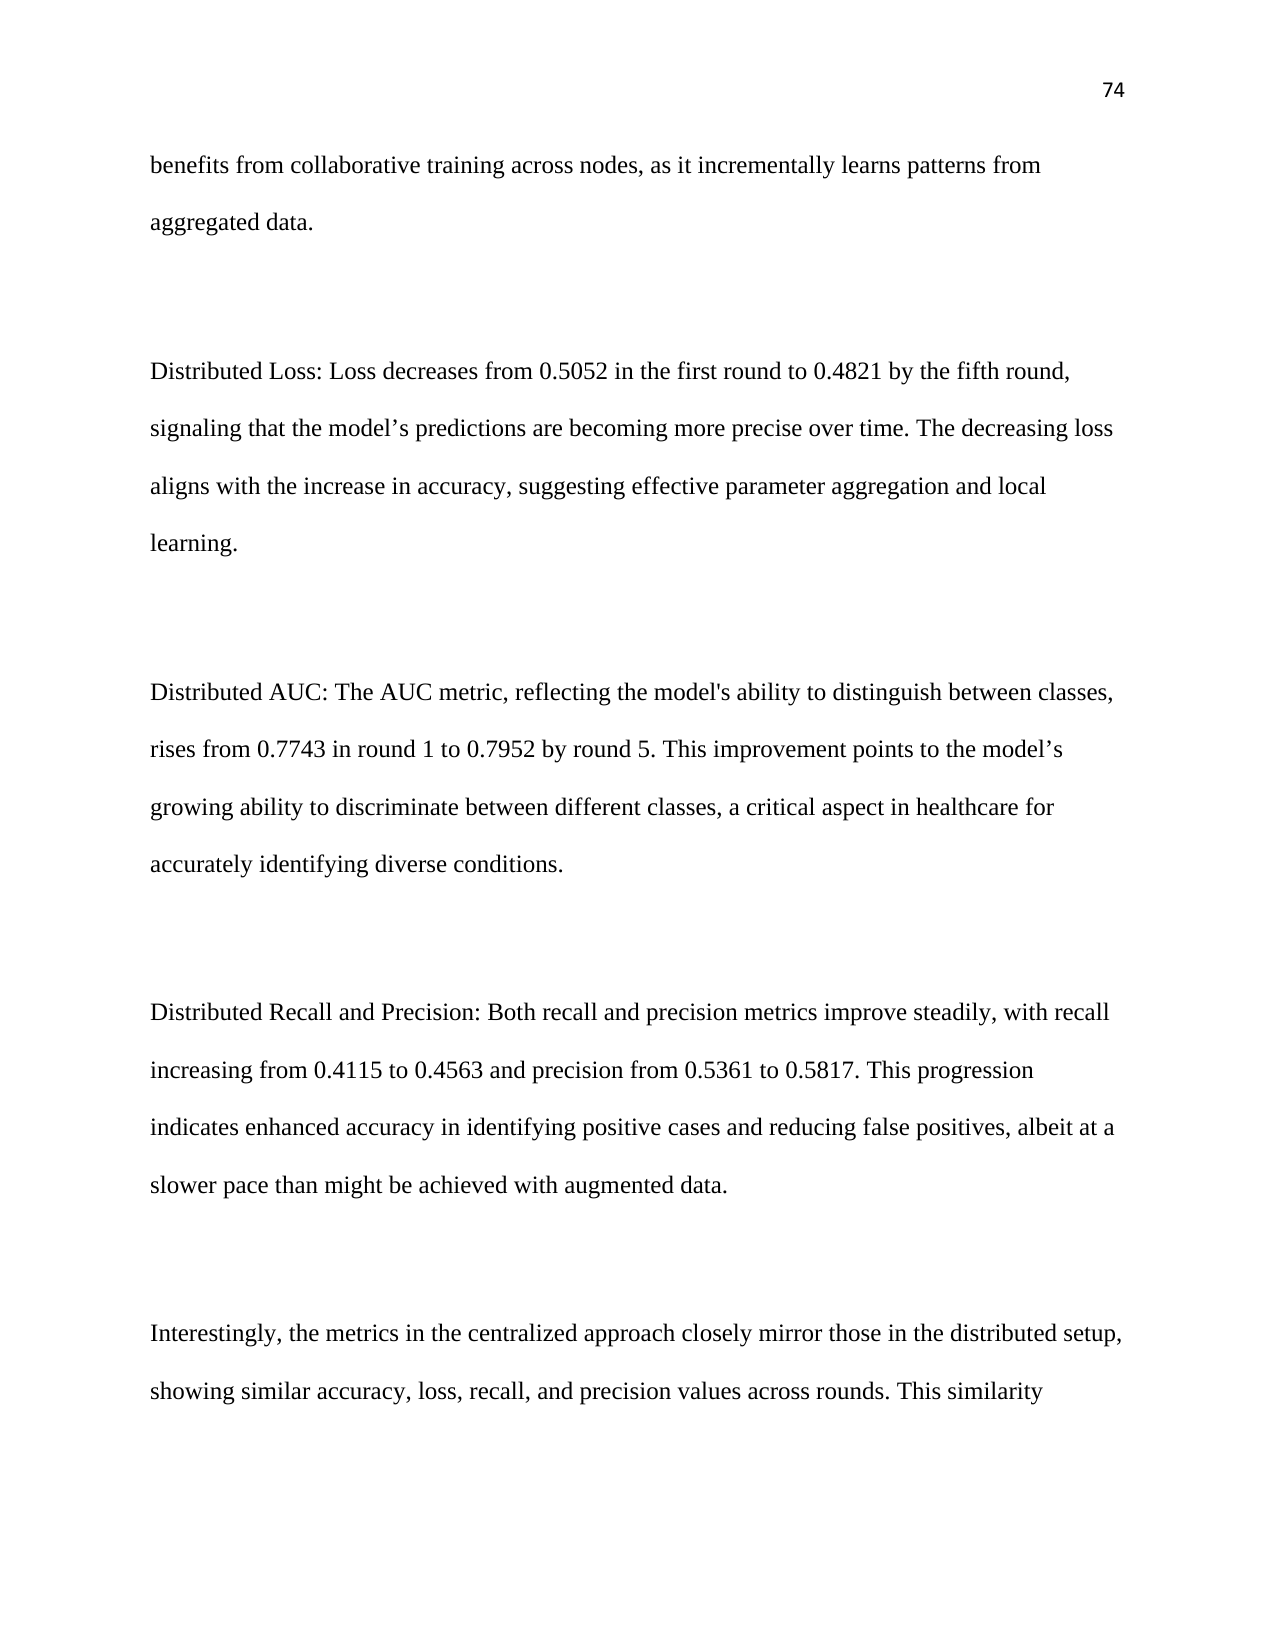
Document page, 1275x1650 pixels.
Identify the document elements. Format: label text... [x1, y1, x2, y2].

text Distributed Recall and Precision: Both recall and precision metrics improve steadily, with recall increasing from 0.4115 to 0.4563 and precision from 0.5361 to 0.5817. This progression indicates enhanced accuracy in identifying positive cases and reducing false positives, albeit at a slower pace than might be achieved with augmented data. [150, 997, 1125, 1199]
text Distributed Loss: Loss decreases from 0.5052 in the first round to 0.4821 by the fifth round, signaling that the model’s predictions are becoming more precise over time. The decreasing loss aligns with the increase in accuracy, suggesting effective parameter aggregation and local learning. [150, 356, 1125, 557]
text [150, 1318, 1125, 1404]
text Distributed AUC: The AUC metric, reflecting the model's ability to distinguish between classes, rises from 0.7743 in round 1 to 0.7952 by round 5. This improvement points to the model’s growing ability to discriminate between different classes, a critical aspect in healthcare for accurately identifying diverse conditions. [150, 677, 1125, 878]
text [150, 150, 1125, 236]
